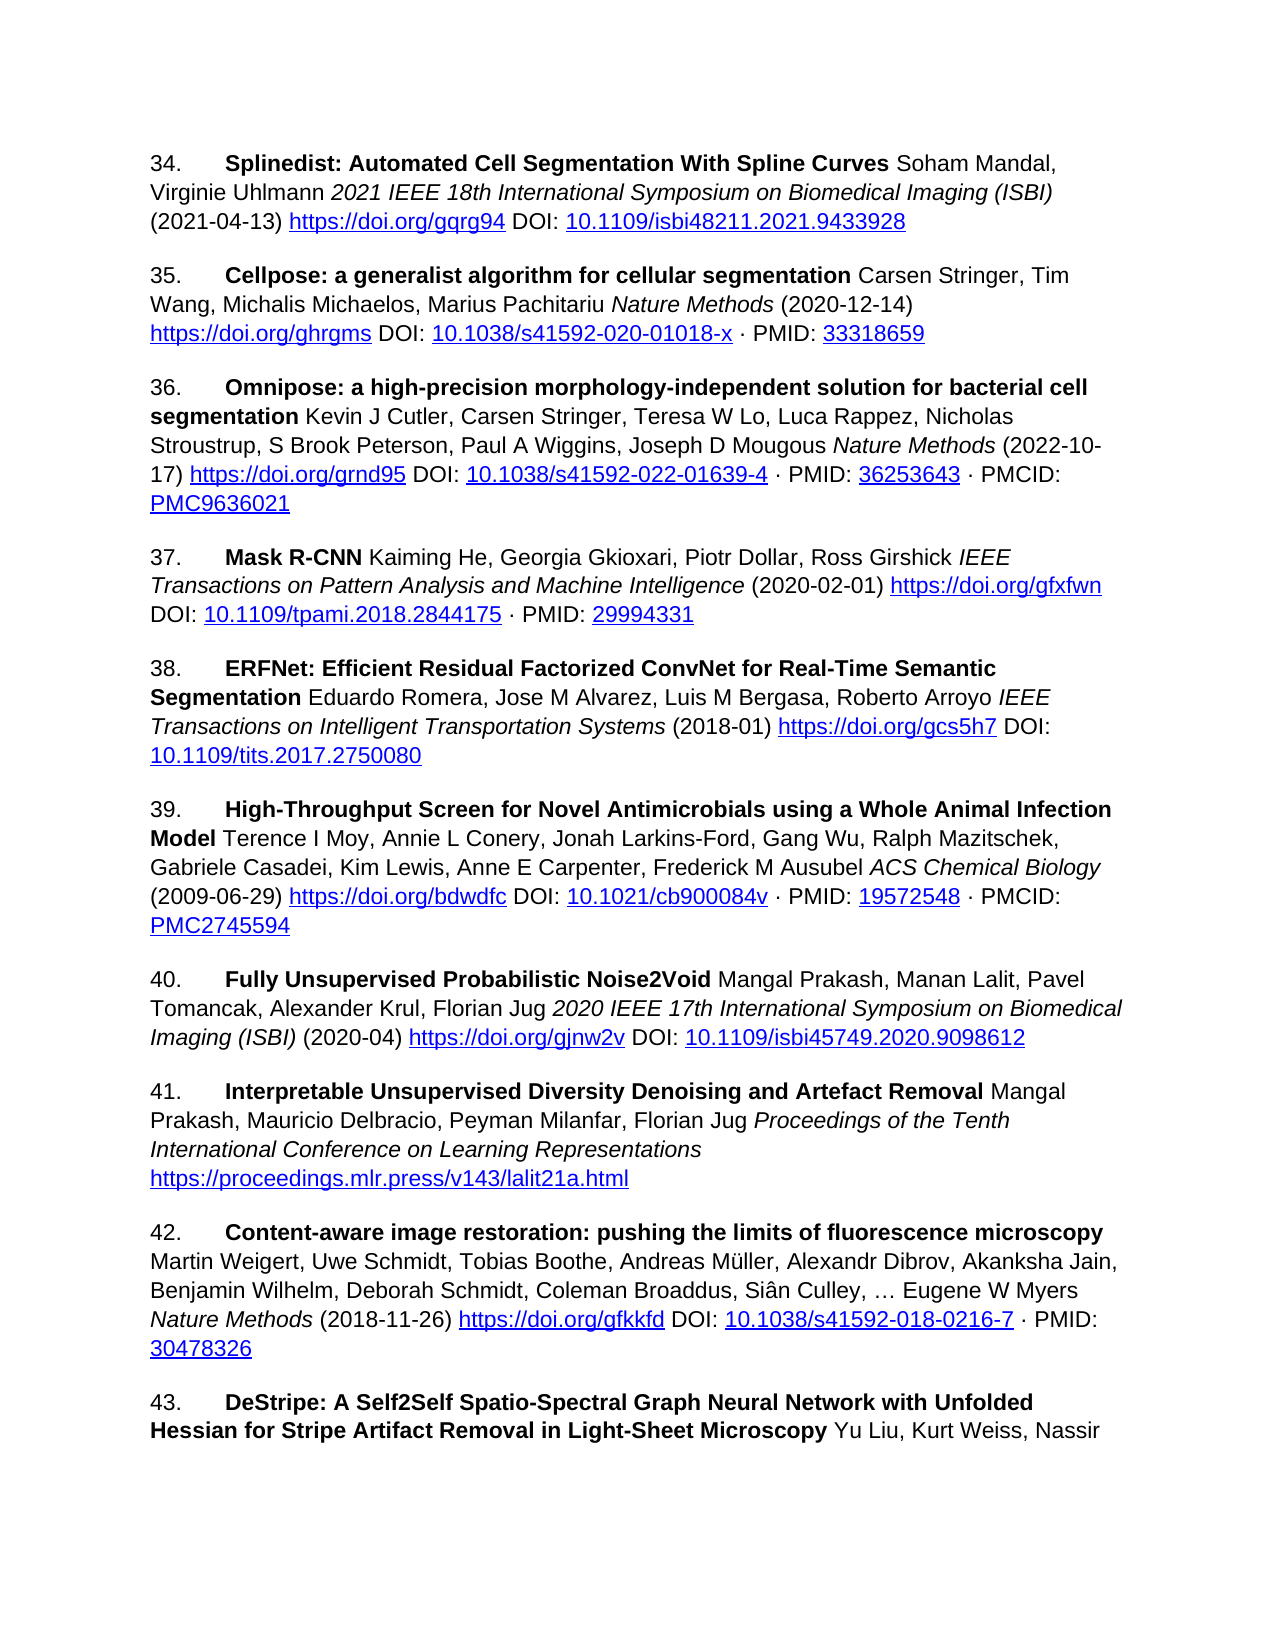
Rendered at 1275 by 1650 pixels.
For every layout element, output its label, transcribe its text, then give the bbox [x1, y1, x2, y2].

text 37. Mask R-CNN Kaiming He, Georgia Gkioxari, Piotr Dollar, Ross Girshick IEEE Transactions on Pattern Analysis and Machine Intelligence (2020-02-01) https://doi.org/gfxfwn DOI: 10.1109/tpami.2018.2844175 · PMID: 29994331 [150, 543, 1125, 628]
text 35. Cellpose: a generalist algorithm for cellular segmentation Carsen Stringer, Tim Wang, Michalis Michaelos, Marius Pachitariu Nature Methods (2020-12-14) https://doi.org/ghrgms DOI: 10.1038/s41592-020-01018-x · PMID: 33318659 [150, 262, 1125, 346]
text 41. Interpretable Unsupervised Diversity Denoising and Artefact Removal Mangal Prakash, Mauricio Delbracio, Peyman Milanfar, Florian Jug Proceedings of the Tenth International Conference on Learning Representations https://proceedings.mlr.press/v143/lalit21a.html [150, 1078, 1125, 1191]
text 38. ERFNet: Efficient Residual Factorized ConvNet for Real-Time Semantic Segmentation Eduardo Romera, Jose M Alvarez, Luis M Bergasa, Roberto Arroyo IEEE Transactions on Intelligent Transportation Systems (2018-01) https://doi.org/gcs5h7 DOI: 10.1109/tits.2017.2750080 [150, 655, 1125, 769]
text 42. Content-aware image restoration: pushing the limits of fluorescence microscopy Martin Weigert, Uwe Schmidt, Tobias Boothe, Andreas Müller, Alexandr Dibrov, Akanksha Jain, Benjamin Wilhelm, Deborah Schmidt, Coleman Broaddus, Siân Culley, … Eugene W Myers Nature Methods (2018-11-26) https://doi.org/gfkkfd DOI: 10.1038/s41592-018-0216-7 · PMID: 30478326 [150, 1219, 1125, 1361]
text 36. Omnipose: a high-precision morphology-independent solution for bacterial cell segmentation Kevin J Cutler, Carsen Stringer, Teresa W Lo, Luca Rappez, Nicholas Stroustrup, S Brook Peterson, Paul A Wiggins, Joseph D Mougous Nature Methods (2022-10-17) https://doi.org/grnd95 DOI: 10.1038/s41592-022-01639-4 · PMID: 36253643 · PMCID: PMC9636021 [150, 374, 1125, 516]
text 39. High-Throughput Screen for Novel Antimicrobials using a Whole Animal Infection Model Terence I Moy, Annie L Conery, Jonah Larkins-Ford, Gang Wu, Ralph Mazitschek, Gabriele Casadei, Kim Lewis, Anne E Carpenter, Frederick M Ausubel ACS Chemical Biology (2009-06-29) https://doi.org/bdwdfc DOI: 10.1021/cb900084v · PMID: 19572548 · PMCID: PMC2745594 [150, 796, 1125, 938]
text 40. Fully Unsupervised Probabilistic Noise2Void Mangal Prakash, Manan Lalit, Pavel Tomancak, Alexander Krul, Florian Jug 2020 IEEE 17th International Symposium on Biomedical Imaging (ISBI) (2020-04) https://doi.org/gjnw2v DOI: 10.1109/isbi45749.2020.9098612 [150, 966, 1125, 1050]
text 34. Splinedist: Automated Cell Segmentation With Spline Curves Soham Mandal, Virginie Uhlmann 2021 IEEE 18th International Symposium on Biomedical Imaging (ISBI) (2021-04-13) https://doi.org/gqrg94 DOI: 10.1109/isbi48211.2021.9433928 [150, 150, 1125, 234]
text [150, 1388, 1125, 1444]
